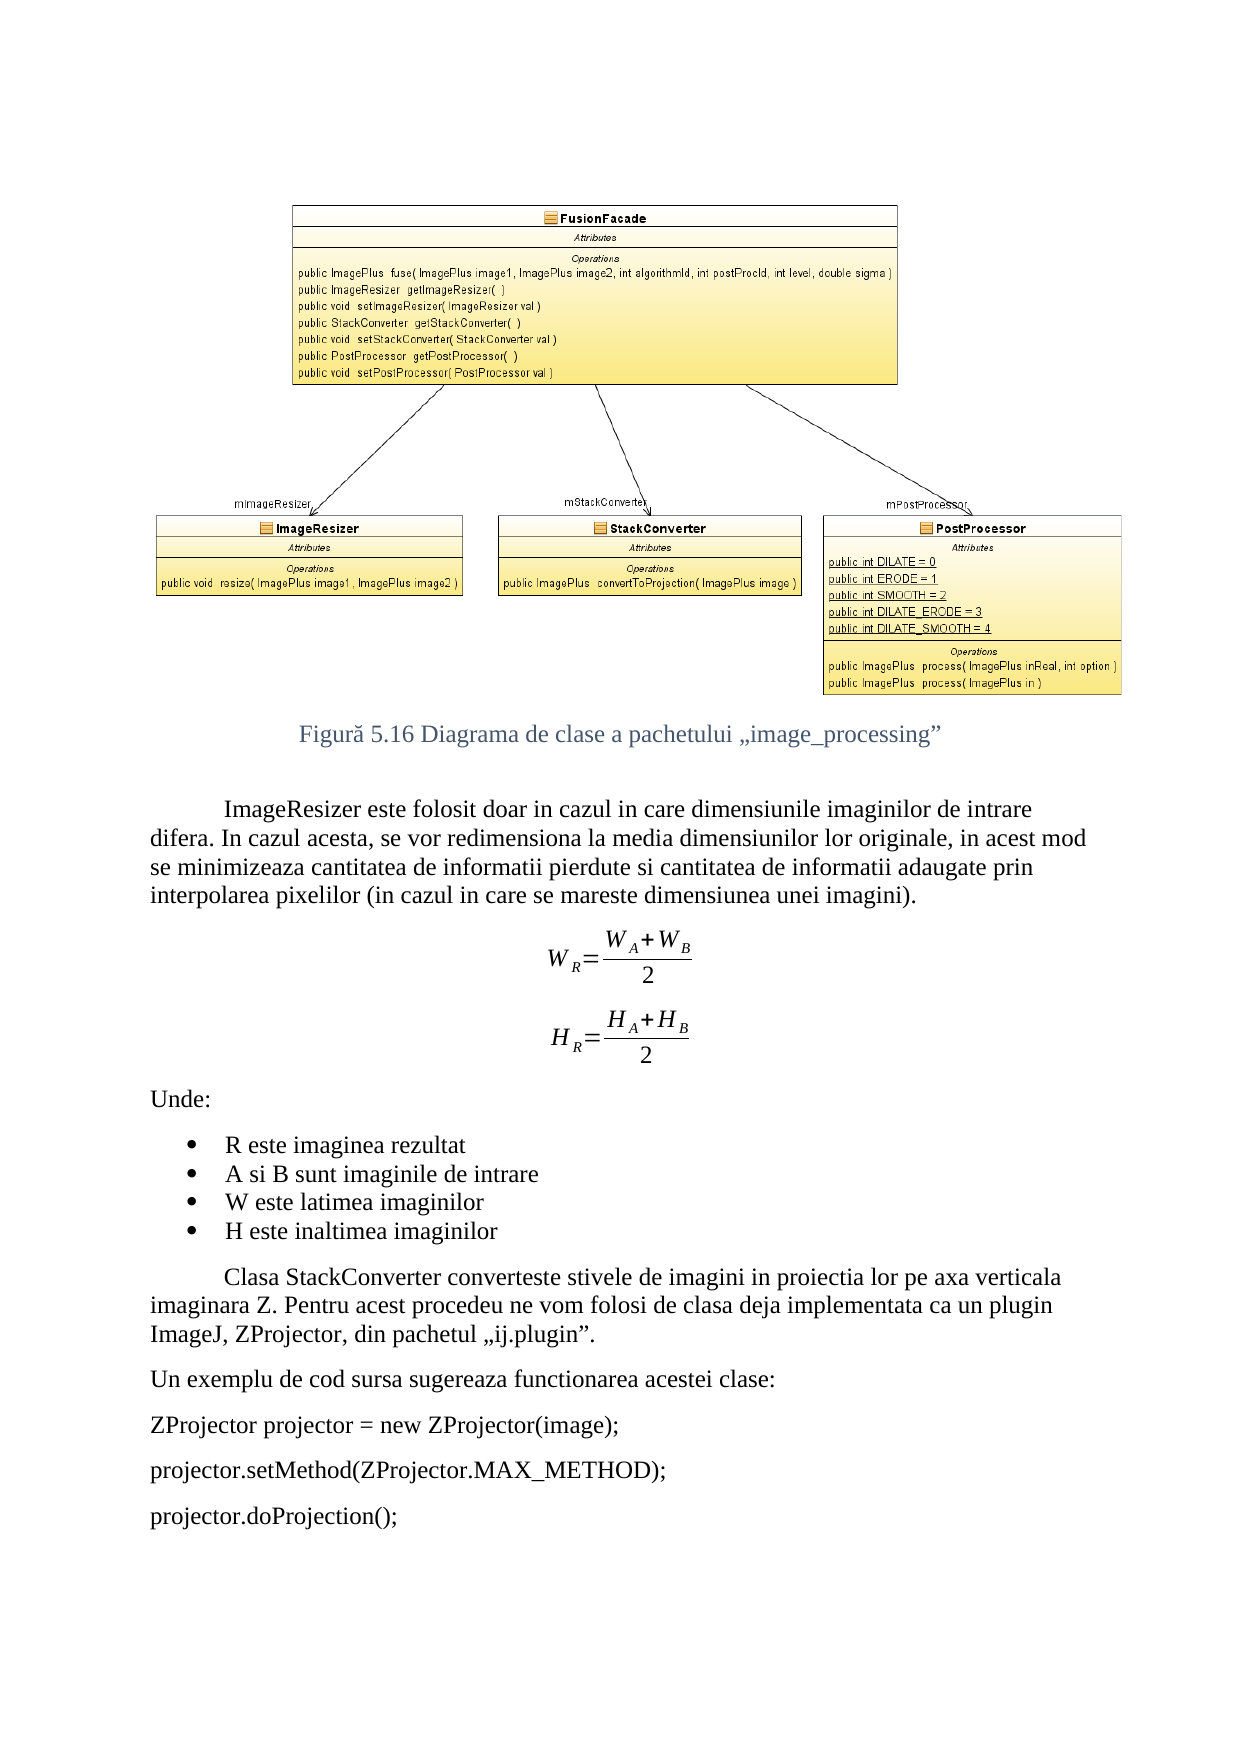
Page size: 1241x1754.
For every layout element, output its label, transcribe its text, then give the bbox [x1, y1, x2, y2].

text Un exemplu de cod sursa sugereaza functionarea acestei clase: [150, 1364, 1090, 1393]
list A si B sunt imaginile de intrare [187, 1159, 1090, 1187]
text projector.doProjection(); [150, 1501, 1090, 1529]
picture [150, 150, 1122, 695]
list W este latimea imaginilor [187, 1187, 1090, 1216]
text ImageResizer este folosit doar in cazul in care dimensiunile imaginilor de intrare difera. In cazul acesta, se vor redimensiona la media dimensiunilor lor originale, in acest mod se minimizeaza cantitatea de informatii pierdute si cantitatea de informatii adaugate prin interpolarea pixelilor (in cazul in care se mareste dimensiunea unei imagini). [150, 794, 1090, 909]
text Unde: [150, 1084, 1090, 1113]
text Clasa StackConverter converteste stivele de imagini in proiectia lor pe axa verticala imaginara Z. Pentru acest procedeu ne vom folosi de clasa deja implementata ca un plugin ImageJ, ZProjector, din pachetul „ij.plugin”. [150, 1262, 1090, 1348]
text ZProjector projector = new ZProjector(image); [150, 1410, 1090, 1439]
list R este imaginea rezultat [187, 1130, 1090, 1159]
list H este inaltimea imaginilor [187, 1216, 1090, 1245]
text projector.setMethod(ZProjector.MAX_METHOD); [150, 1455, 1090, 1484]
